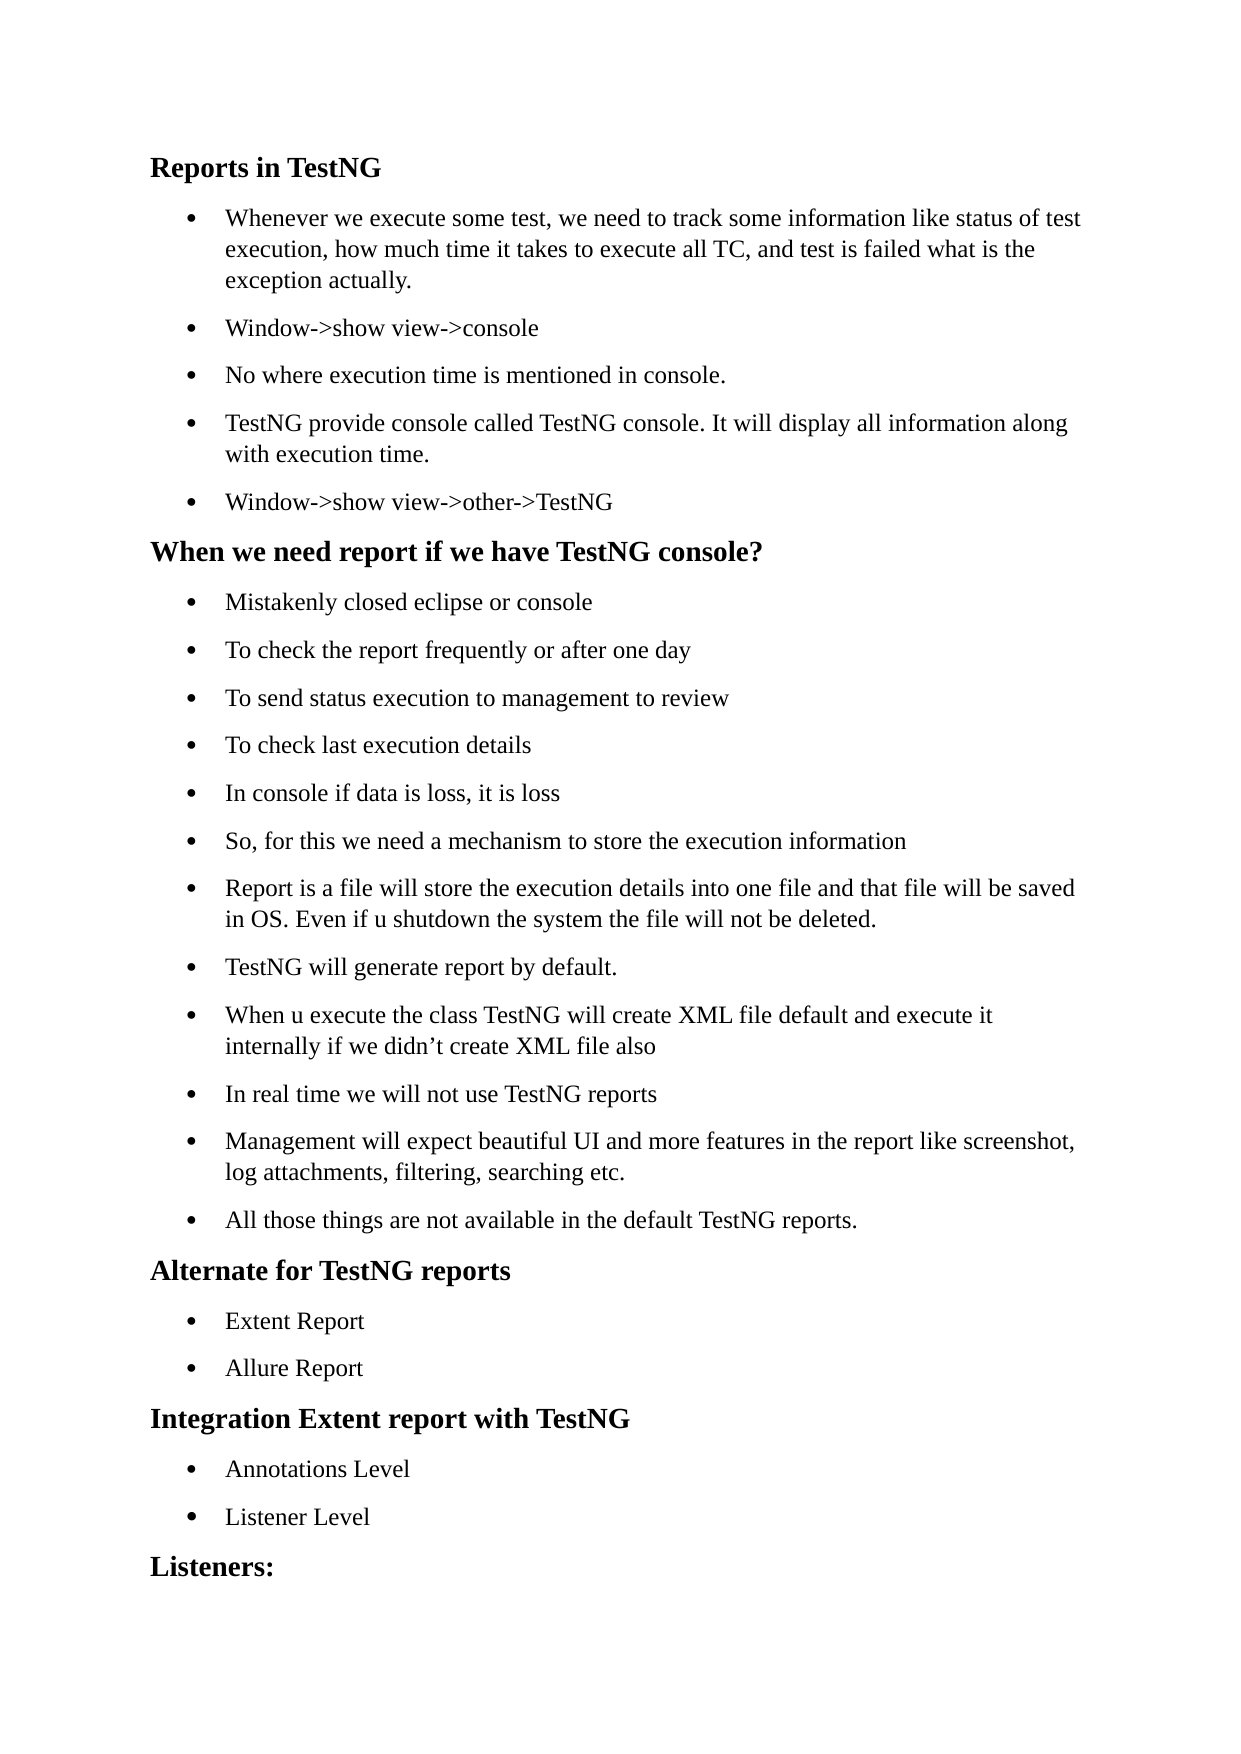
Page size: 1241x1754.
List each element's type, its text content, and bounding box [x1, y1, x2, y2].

subtitle TestNG provide console called TestNG console. It will display all information along with execution time. [187, 408, 1090, 468]
subtitle In real time we will not use TestNG reports [187, 1079, 1090, 1107]
subtitle To check the report frequently or after one day [187, 635, 1090, 664]
subtitle When we need report if we have TestNG console? [150, 534, 1090, 568]
subtitle Extent Report [187, 1306, 1090, 1334]
subtitle So, for this we need a mechanism to store the execution information [187, 826, 1090, 854]
subtitle All those things are not available in the default TestNG reports. [187, 1205, 1090, 1234]
subtitle No where execution time is mentioned in console. [187, 360, 1090, 389]
subtitle Mistakenly closed eclipse or console [187, 587, 1090, 616]
subtitle Integration Extent report with TestNG [150, 1401, 1090, 1435]
subtitle Allure Report [187, 1353, 1090, 1382]
subtitle Annotations Level [187, 1454, 1090, 1483]
subtitle Alternate for TestNG reports [150, 1253, 1090, 1286]
subtitle Management will expect beautiful UI and more features in the report like screenshot, log attachments, filtering, searching etc. [187, 1126, 1090, 1186]
subtitle When u execute the class TestNG will create XML file default and execute it internally if we didn’t create XML file also [187, 1000, 1090, 1060]
subtitle Report is a file will store the execution details into one file and that file will be saved in OS. Even if u shutdown the system the file will not be deleted. [187, 873, 1090, 933]
subtitle Window->show view->console [187, 313, 1090, 341]
subtitle Listener Level [187, 1502, 1090, 1530]
subtitle Window->show view->other->TestNG [187, 487, 1090, 516]
subtitle Whenever we execute some test, we need to track some information like status of test execution, how much time it takes to execute all TC, and test is failed what is the exception actually. [187, 203, 1090, 294]
subtitle TestNG will generate report by default. [187, 952, 1090, 981]
subtitle To check last execution details [187, 730, 1090, 759]
subtitle Listeners: [150, 1549, 1090, 1583]
subtitle In console if data is loss, it is loss [187, 778, 1090, 807]
subtitle Reports in TestNG [150, 150, 1090, 183]
subtitle To send status execution to management to review [187, 683, 1090, 711]
